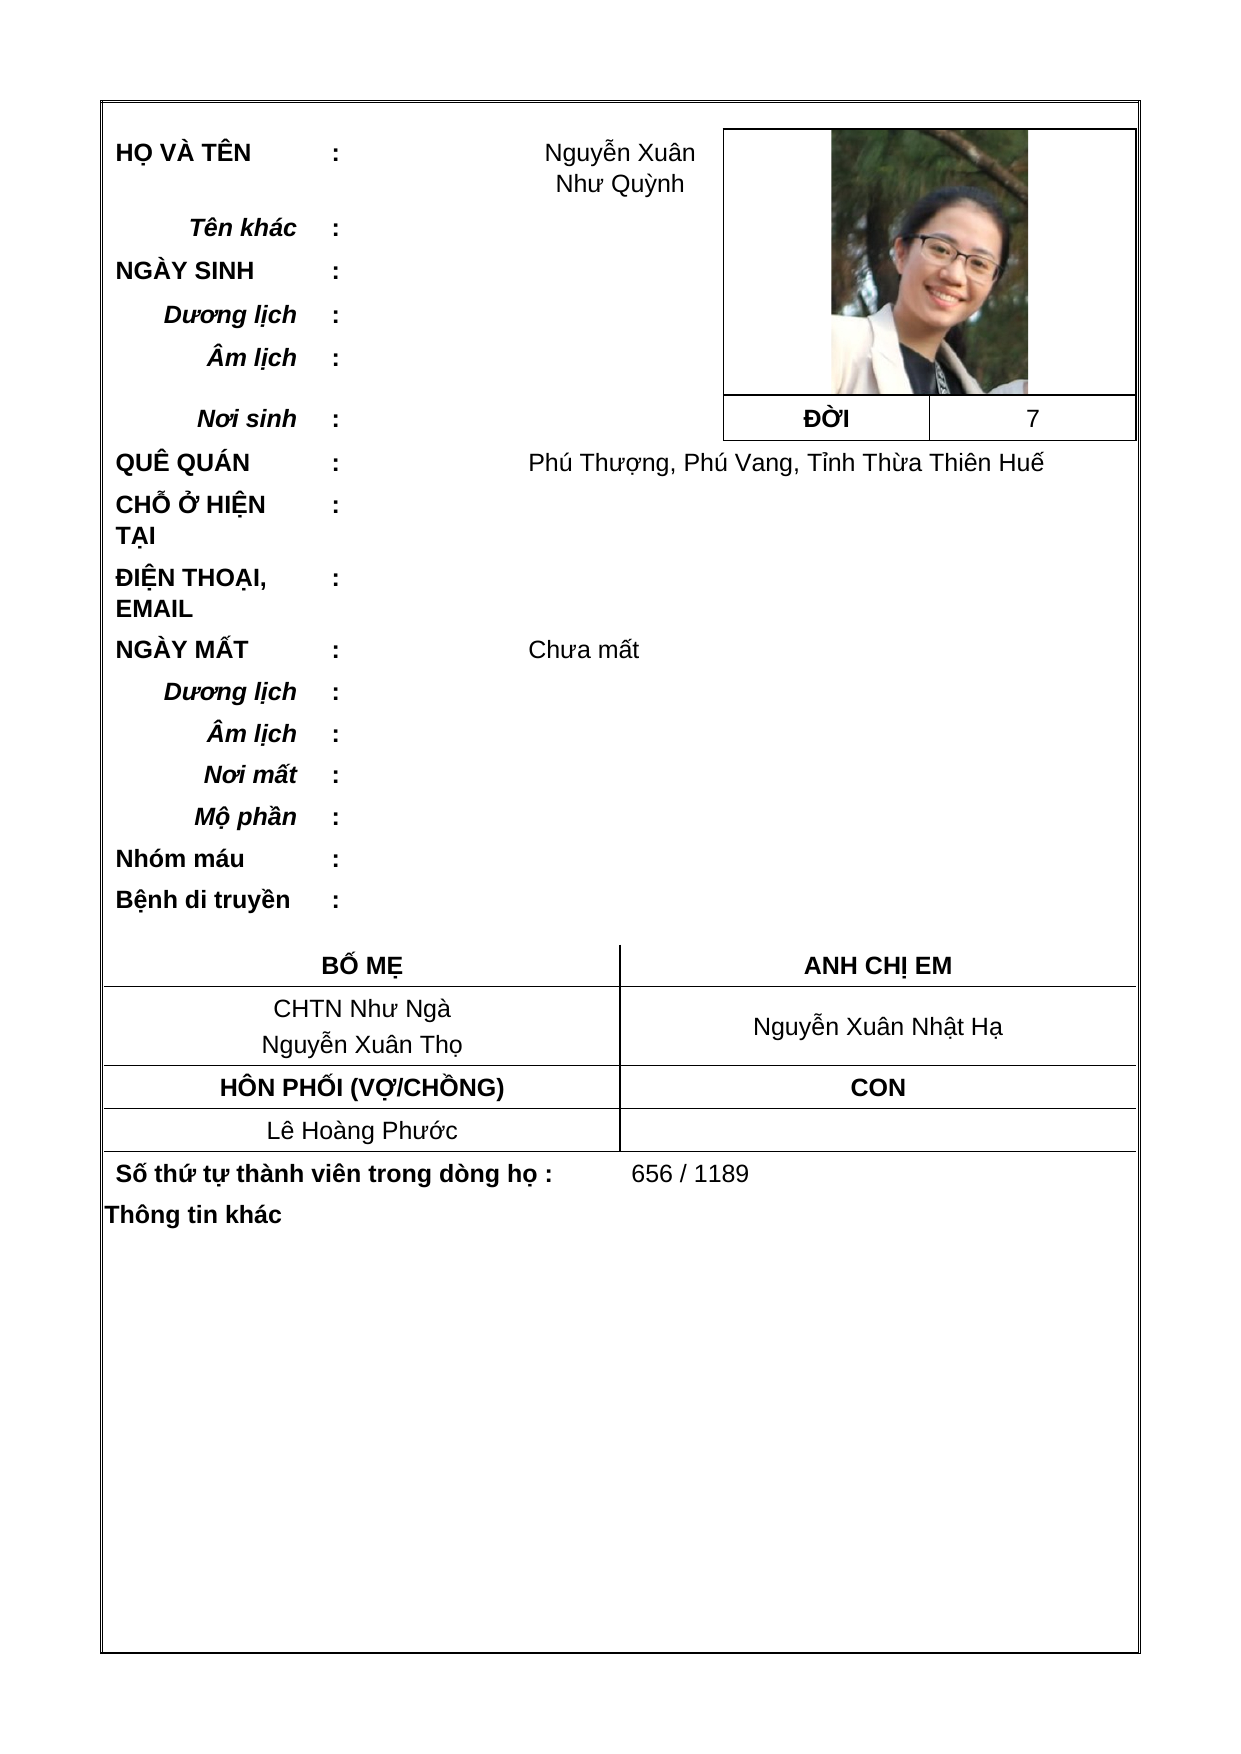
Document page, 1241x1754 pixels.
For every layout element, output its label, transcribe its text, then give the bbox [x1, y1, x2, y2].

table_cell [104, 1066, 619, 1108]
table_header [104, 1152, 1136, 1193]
text Thông tin khác [104, 1199, 1136, 1230]
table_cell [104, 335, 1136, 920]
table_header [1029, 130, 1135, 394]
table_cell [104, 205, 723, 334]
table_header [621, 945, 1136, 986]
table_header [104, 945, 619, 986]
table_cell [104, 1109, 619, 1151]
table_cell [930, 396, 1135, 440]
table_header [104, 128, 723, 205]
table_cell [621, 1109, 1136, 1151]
picture [831, 130, 1029, 394]
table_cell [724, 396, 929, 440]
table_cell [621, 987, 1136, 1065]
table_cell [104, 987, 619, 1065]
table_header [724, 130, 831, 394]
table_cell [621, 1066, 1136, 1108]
